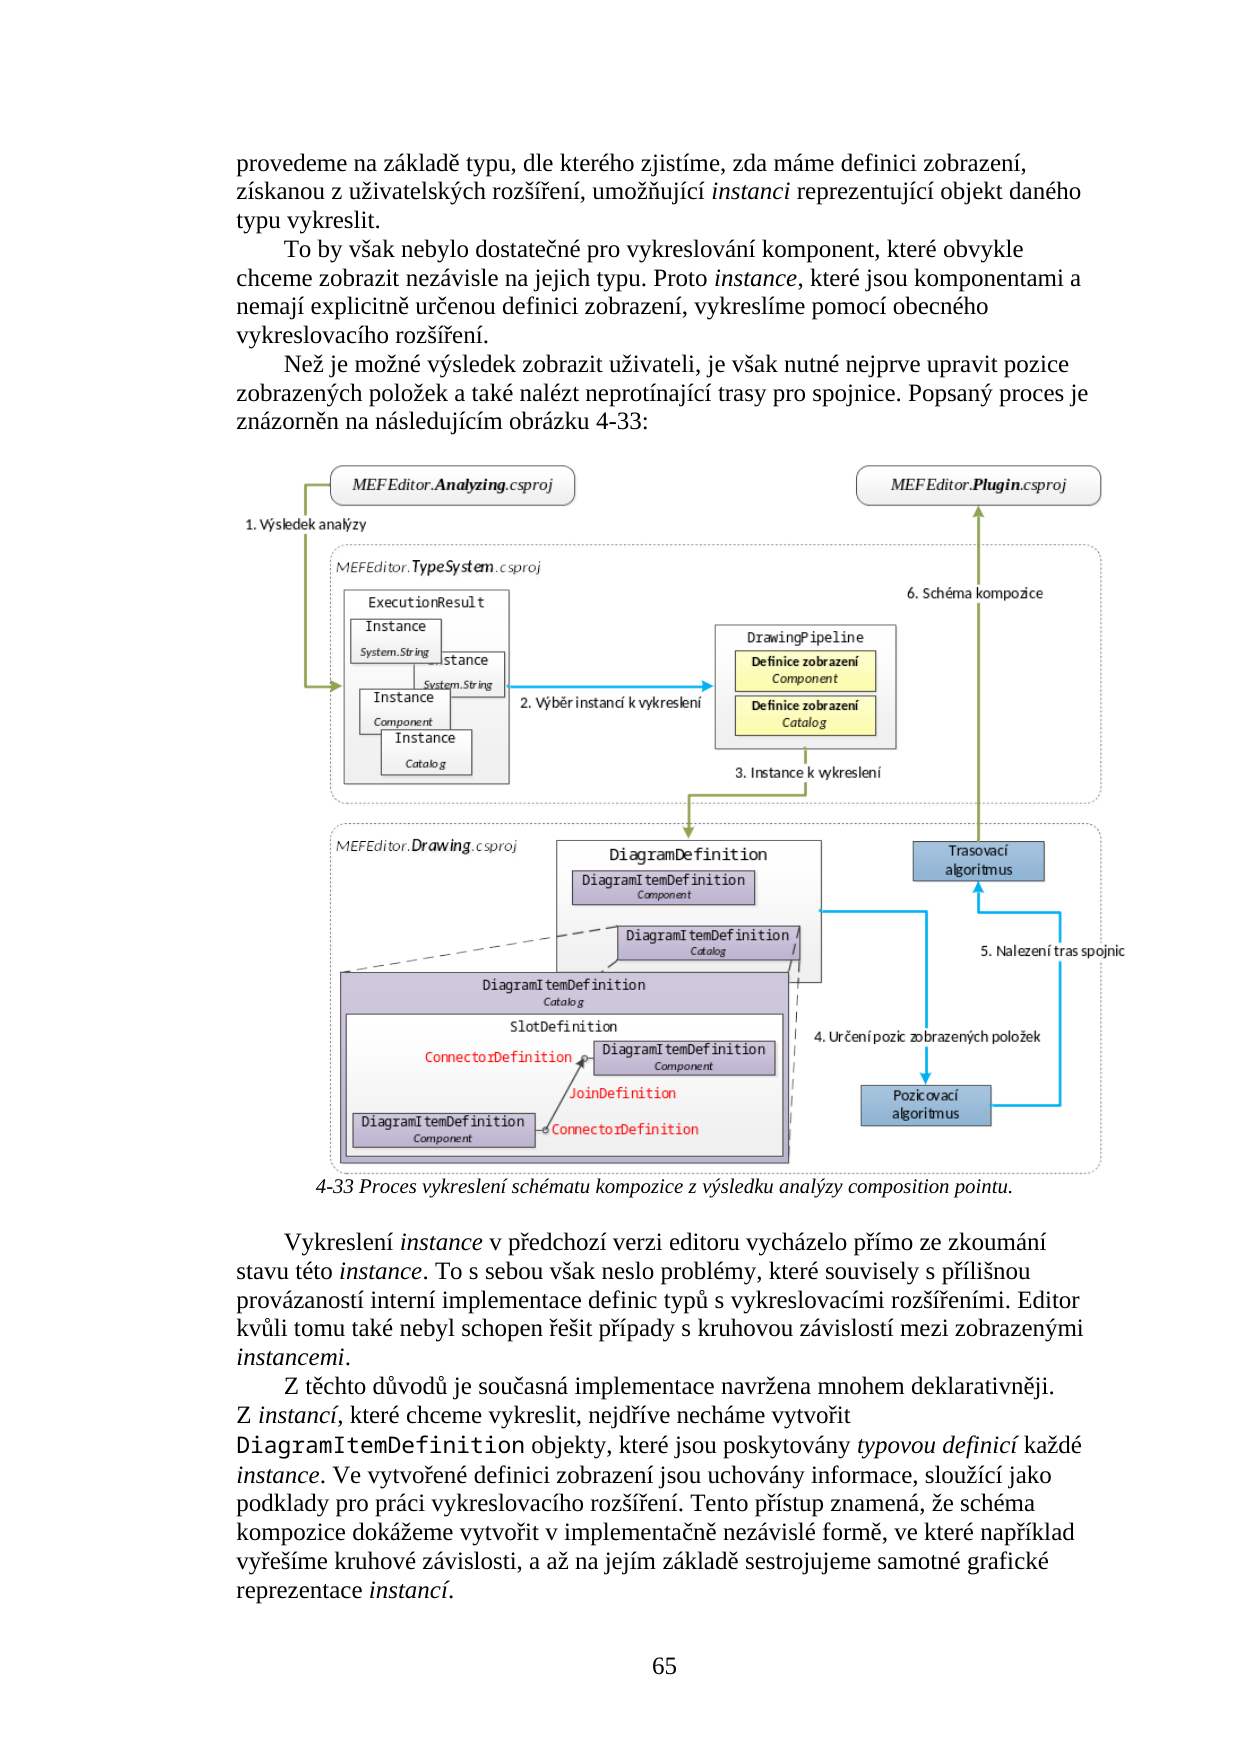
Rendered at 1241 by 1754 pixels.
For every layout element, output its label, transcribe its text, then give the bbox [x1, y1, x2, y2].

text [236, 148, 1092, 234]
text Z těchto důvodů je současná implementace navržena mnohem deklarativněji. Z instancí, které chceme vykreslit, nejdříve necháme vytvořit DiagramItemDefinition objekty, které jsou poskytovány typovou definicí každé instance. Ve vytvořené definici zobrazení jsou uchovány informace, sloužící jako podklady pro práci vykreslovacího rozšíření. Tento přístup znamená, že schéma kompozice dokážeme vytvořit v implementačně nezávislé formě, ve které například vyřešíme kruhové závislosti, a až na jejím základě sestrojujeme samotné grafické reprezentace instancí. [236, 1371, 1092, 1603]
text Vykreslení instance v předchozí verzi editoru vycházelo přímo ze zkoumání stavu této instance. To s sebou však neslo problémy, které souvisely s přílišnou provázaností interní implementace definic typů s vykreslovacími rozšířeními. Editor kvůli tomu také nebyl schopen řešit případy s kruhovou závislostí mezi zobrazenými instancemi. [236, 1227, 1092, 1371]
text To by však nebylo dostatečné pro vykreslování komponent, které obvykle chceme zobrazit nezávisle na jejich typu. Proto instance, které jsou komponentami a nemají explicitně určenou definici zobrazení, vykreslíme pomocí obecného vykreslovacího rozšíření. [236, 234, 1092, 349]
